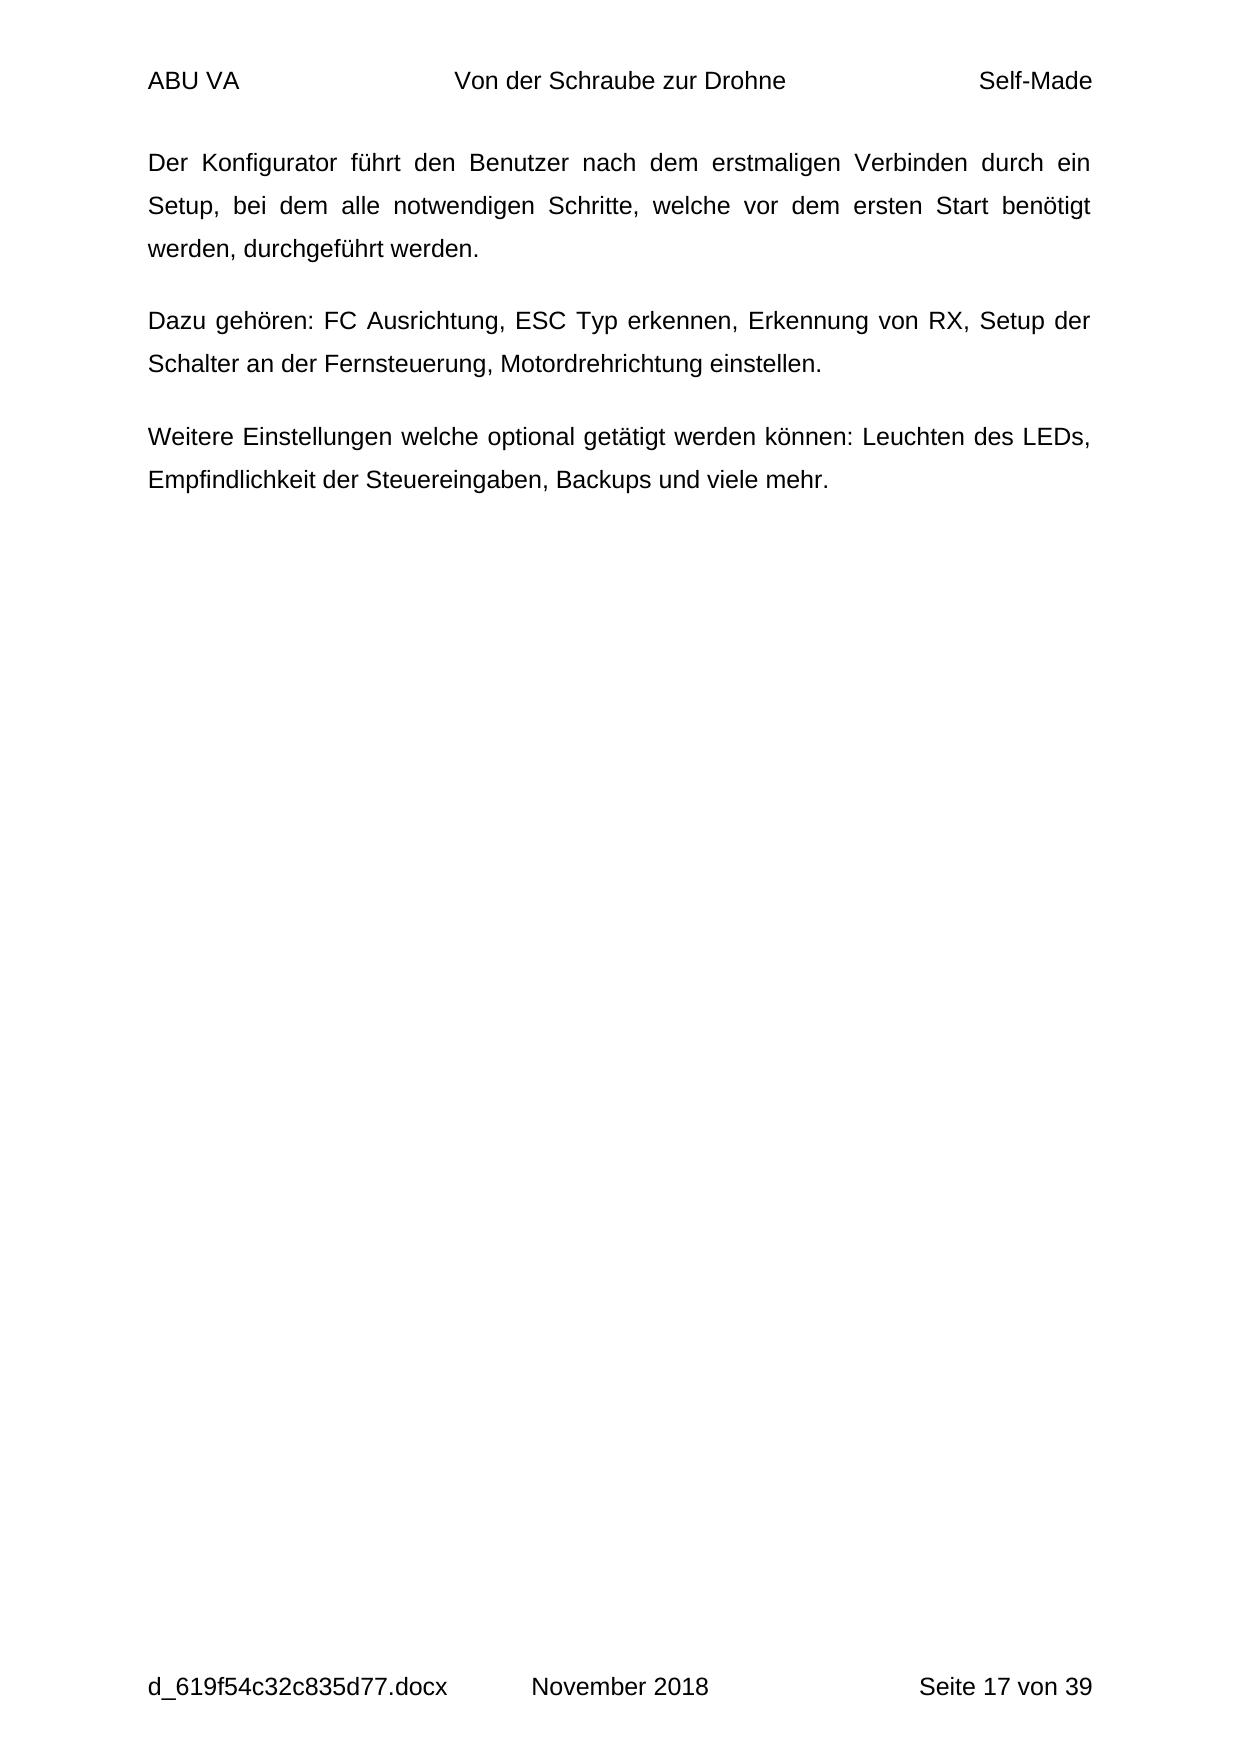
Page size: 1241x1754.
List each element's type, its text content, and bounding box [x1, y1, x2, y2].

text Der Konfigurator führt den Benutzer nach dem erstmaligen Verbinden durch ein Setup, bei dem alle notwendigen Schritte, welche vor dem ersten Start benötigt werden, durchgeführt werden. [148, 148, 1093, 263]
text Weitere Einstellungen welche optional getätigt werden können: Leuchten des LEDs, Empfindlichkeit der Steuereingaben, Backups und viele mehr. [148, 422, 1093, 493]
text Dazu gehören: FC Ausrichtung, ESC Typ erkennen, Erkennung von RX, Setup der Schalter an der Fernsteuerung, Motordrehrichtung einstellen. [148, 306, 1093, 378]
